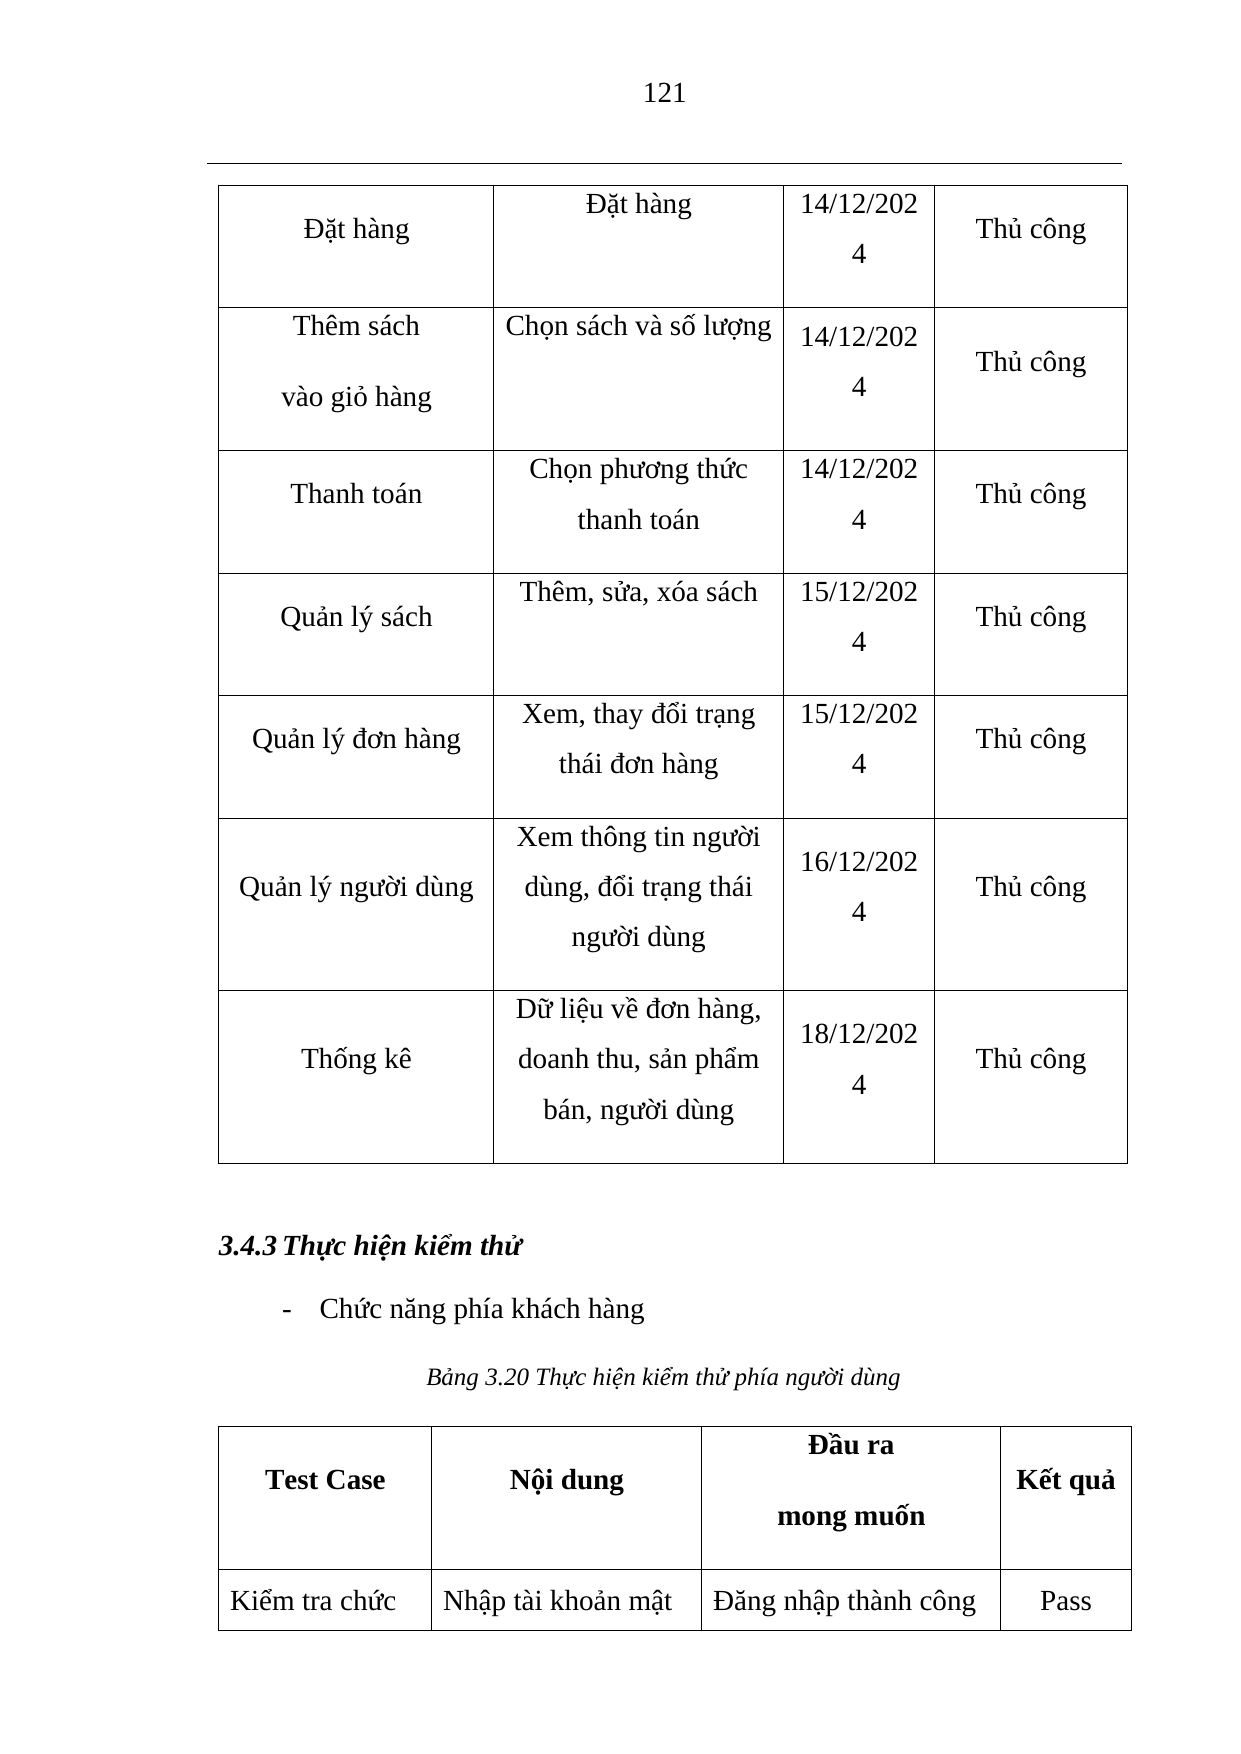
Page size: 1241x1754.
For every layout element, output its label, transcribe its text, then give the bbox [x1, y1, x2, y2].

table_cell Đặt hàng [494, 186, 783, 307]
table_cell 18/12/2024 [784, 991, 934, 1163]
table_cell Quản lý đơn hàng [219, 696, 493, 818]
table_cell 14/12/2024 [784, 451, 934, 573]
table_cell 15/12/2024 [784, 574, 934, 695]
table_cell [432, 1570, 701, 1630]
table_cell Thủ công [935, 574, 1127, 695]
table_cell Dữ liệu về đơn hàng, doanh thu, sản phẩm bán, người dùng [494, 991, 783, 1163]
table_cell Thêm, sửa, xóa sách [494, 574, 783, 695]
table_header Kết quả [1001, 1427, 1131, 1569]
table_cell 16/12/2024 [784, 819, 934, 990]
table_cell Xem thông tin người dùng, đổi trạng thái người dùng [494, 819, 783, 990]
table_cell Chọn phương thức thanh toán [494, 451, 783, 573]
table_cell Thêm sách vào giỏ hàng [219, 308, 493, 450]
table_cell Thủ công [935, 696, 1127, 818]
table_cell Pass [1001, 1570, 1131, 1630]
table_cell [702, 1570, 1000, 1630]
table_cell Thủ công [935, 308, 1127, 450]
table_cell Thủ công [935, 451, 1127, 573]
subtitle Thực hiện kiểm thử [218, 1228, 1122, 1262]
table_cell Thủ công [935, 991, 1127, 1163]
table_cell Thanh toán [219, 451, 493, 573]
table_cell Đặt hàng [219, 186, 493, 307]
table_cell 14/12/2024 [784, 308, 934, 450]
table_header Đầu ra mong muốn [702, 1427, 1000, 1569]
table_cell 15/12/2024 [784, 696, 934, 818]
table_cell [219, 1570, 431, 1630]
table_cell Thủ công [935, 186, 1127, 307]
table_header Nội dung [432, 1427, 701, 1569]
table_cell Xem, thay đổi trạng thái đơn hàng [494, 696, 783, 818]
table_cell 14/12/2024 [784, 186, 934, 307]
table_cell Quản lý người dùng [219, 819, 493, 990]
list Chức năng phía khách hàng [282, 1291, 1122, 1324]
table_cell Quản lý sách [219, 574, 493, 695]
table_cell Thống kê [219, 991, 493, 1163]
table_cell Thủ công [935, 819, 1127, 990]
table_header Test Case [219, 1427, 431, 1569]
table_cell Chọn sách và số lượng [494, 308, 783, 450]
